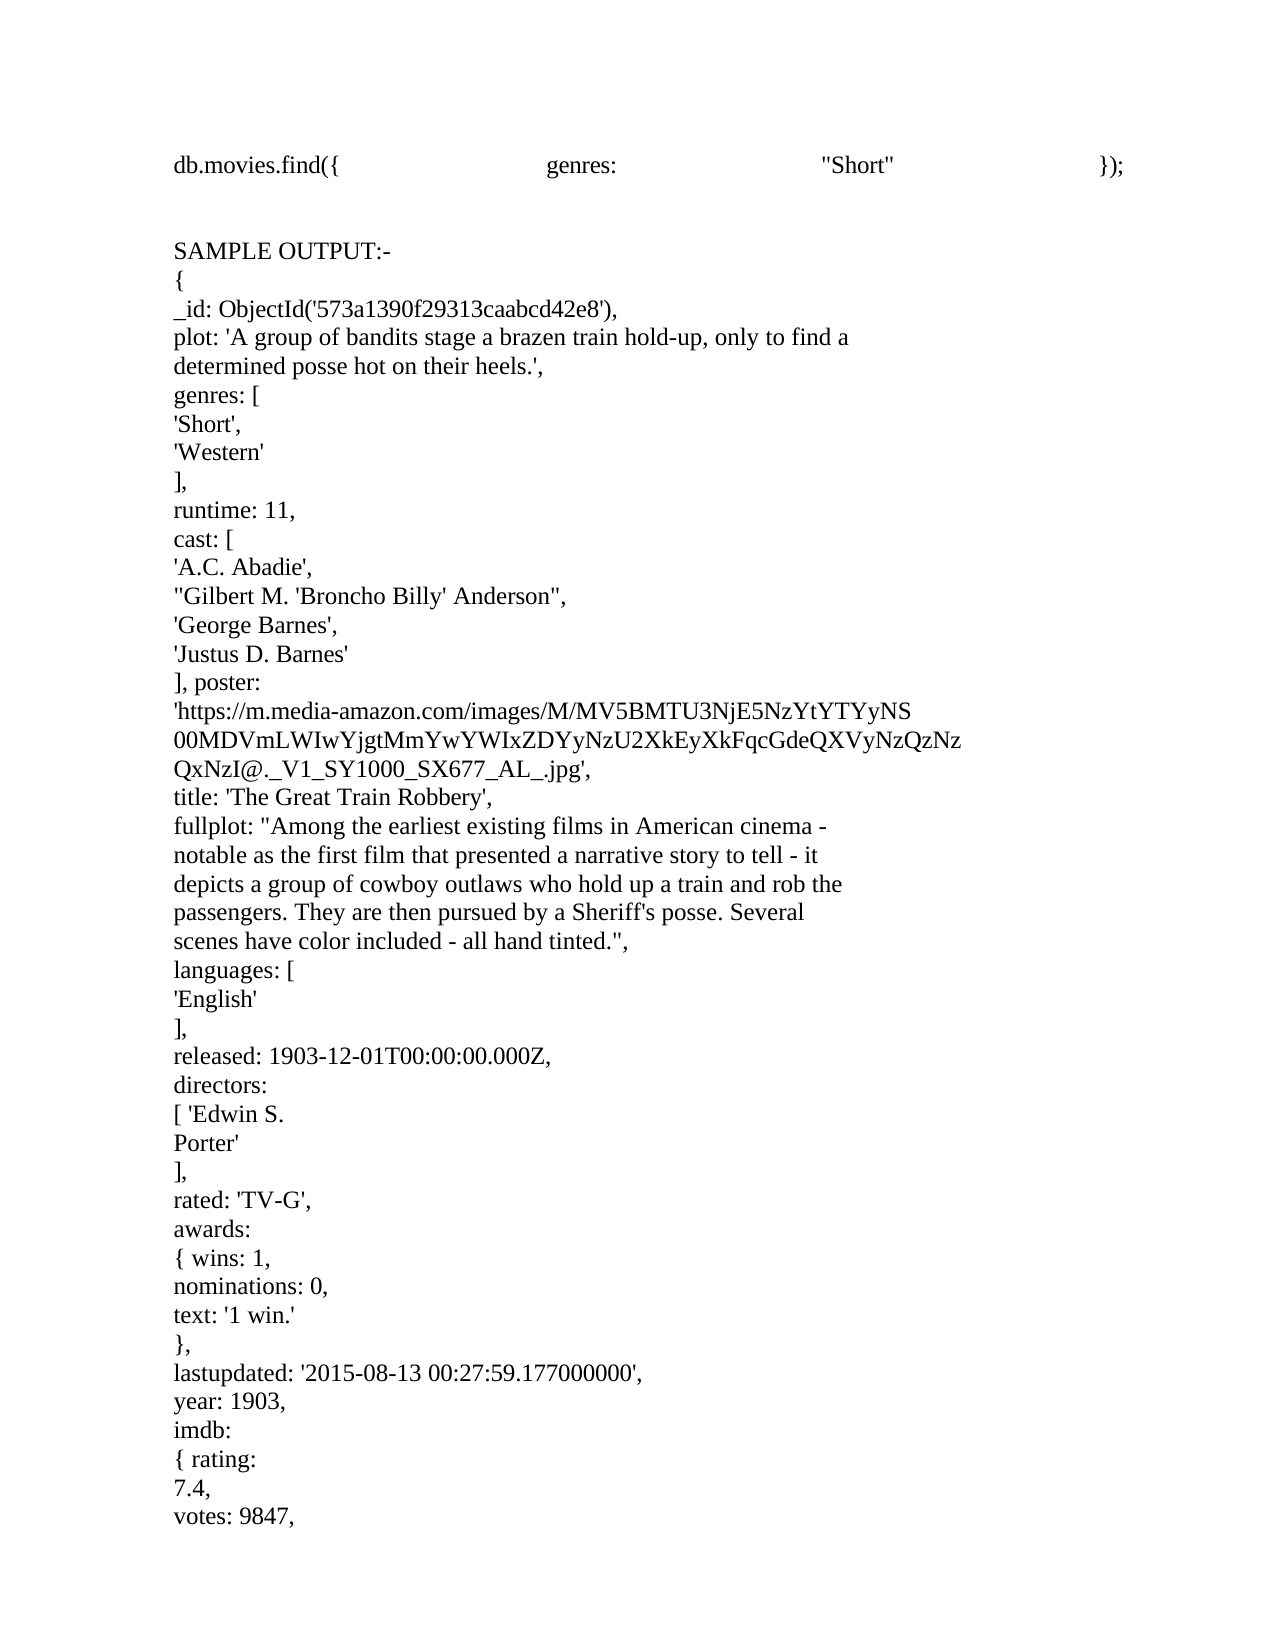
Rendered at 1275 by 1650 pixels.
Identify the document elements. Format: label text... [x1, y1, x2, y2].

text "Gilbert M. 'Broncho Billy' Anderson", 'George Barnes', [173, 581, 626, 639]
text directors: [ 'Edwin S. Porter' [173, 1070, 348, 1156]
text runtime: 11, cast: [ [173, 495, 296, 552]
text fullplot: "Among the earliest existing films in American cinema - notable as the first film that presented a narrative story to tell - it depicts a group of cowboy outlaws who hold up a train and rob the passengers. They are then pursued by a Sheriff's posse. Several scenes have color included - all hand tinted.", [173, 811, 868, 955]
text title: 'The Great Train Robbery', [173, 782, 1160, 811]
text ], [173, 1013, 1160, 1041]
text ], [173, 466, 1160, 495]
text languages: [ 'English' [173, 955, 295, 1013]
text nominations: 0, [173, 1271, 1160, 1300]
text text: '1 win.' [173, 1300, 1160, 1329]
text ], [173, 1156, 1160, 1185]
text SAMPLE OUTPUT:- [173, 236, 1160, 265]
text _id: ObjectId('573a1390f29313caabcd42e8'), [173, 294, 1160, 322]
text plot: 'A group of bandits stage a brazen train hold-up, only to find a determined posse hot on their heels.', [173, 322, 911, 380]
text }, [173, 1329, 1160, 1358]
text ], poster: [173, 667, 1160, 696]
text released: 1903-12-01T00:00:00.000Z, [173, 1041, 1160, 1070]
text lastupdated: '2015-08-13 00:27:59.177000000', [173, 1358, 1160, 1386]
text 'https://m.media-amazon.com/images/M/MV5BMTU3NjE5NzYtYTYyNS 00MDVmLWIwYjgtMmYwYWIxZDYyNzU2XkEyXkFqcGdeQXVyNzQzNz QxNzI@._V1_SY1000_SX677_AL_.jpg', [173, 696, 1125, 782]
text year: 1903, imdb: { rating: 7.4, [173, 1386, 286, 1501]
text db.movies.find({ genres: "Short" }); [173, 150, 1160, 179]
text genres: [ 'Short', 'Western' [173, 380, 266, 466]
text rated: 'TV-G', awards: { wins: 1, [173, 1185, 312, 1271]
text { [173, 265, 1160, 294]
text 'A.C. Abadie', [173, 552, 1160, 581]
text votes: 9847, [173, 1501, 1160, 1530]
text 'Justus D. Barnes' [173, 639, 1160, 667]
